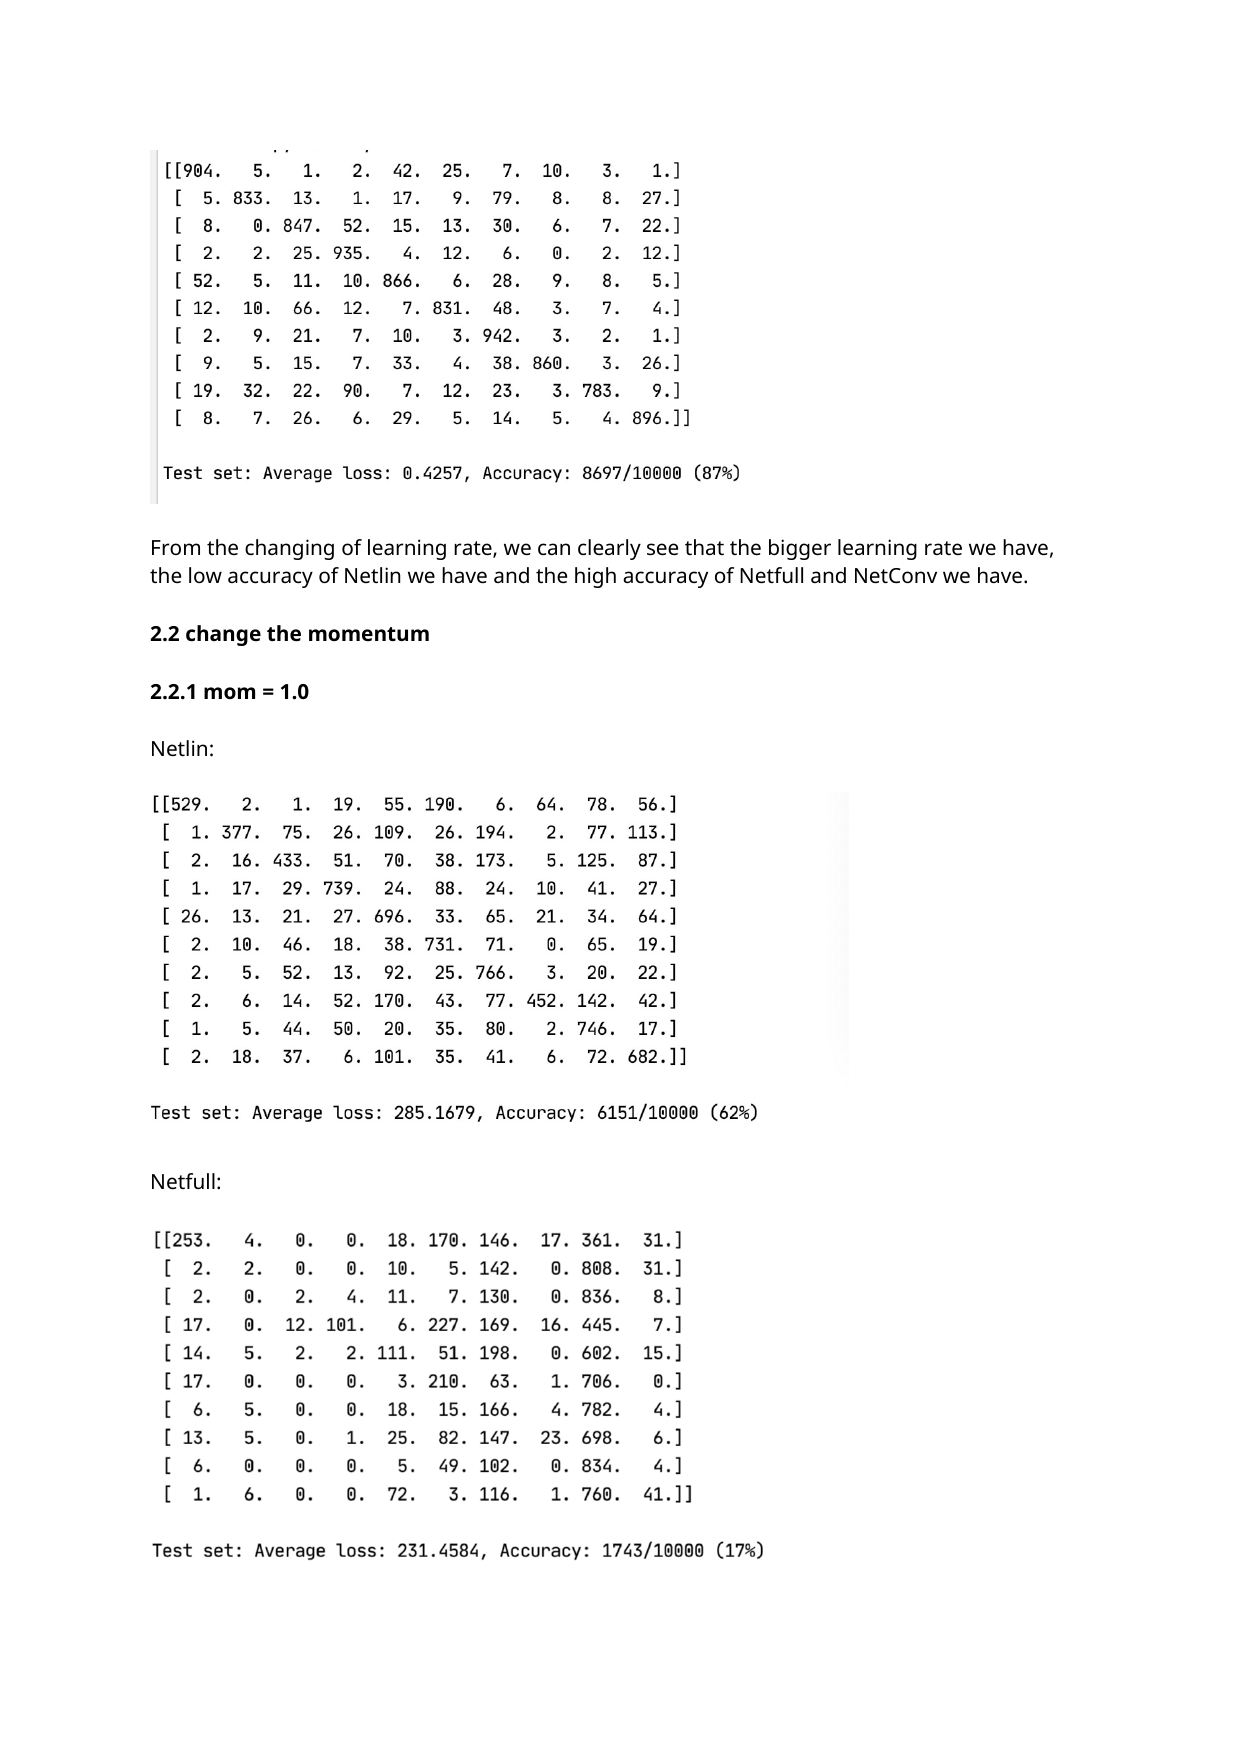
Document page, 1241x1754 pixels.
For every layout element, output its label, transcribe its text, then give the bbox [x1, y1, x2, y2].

text From the changing of learning rate, we can clearly see that the bigger learning rate we have, the low accuracy of Netlin we have and the high accuracy of Netfull and NetConv we have. [150, 533, 1090, 590]
picture [150, 150, 805, 504]
picture [150, 792, 849, 1139]
text 2.2 change the momentum [150, 619, 1090, 648]
text 2.2.1 mom = 1.0 [150, 677, 1090, 705]
picture [150, 1225, 824, 1567]
text Netlin: [150, 734, 1090, 763]
text Netfull: [150, 1167, 1090, 1196]
